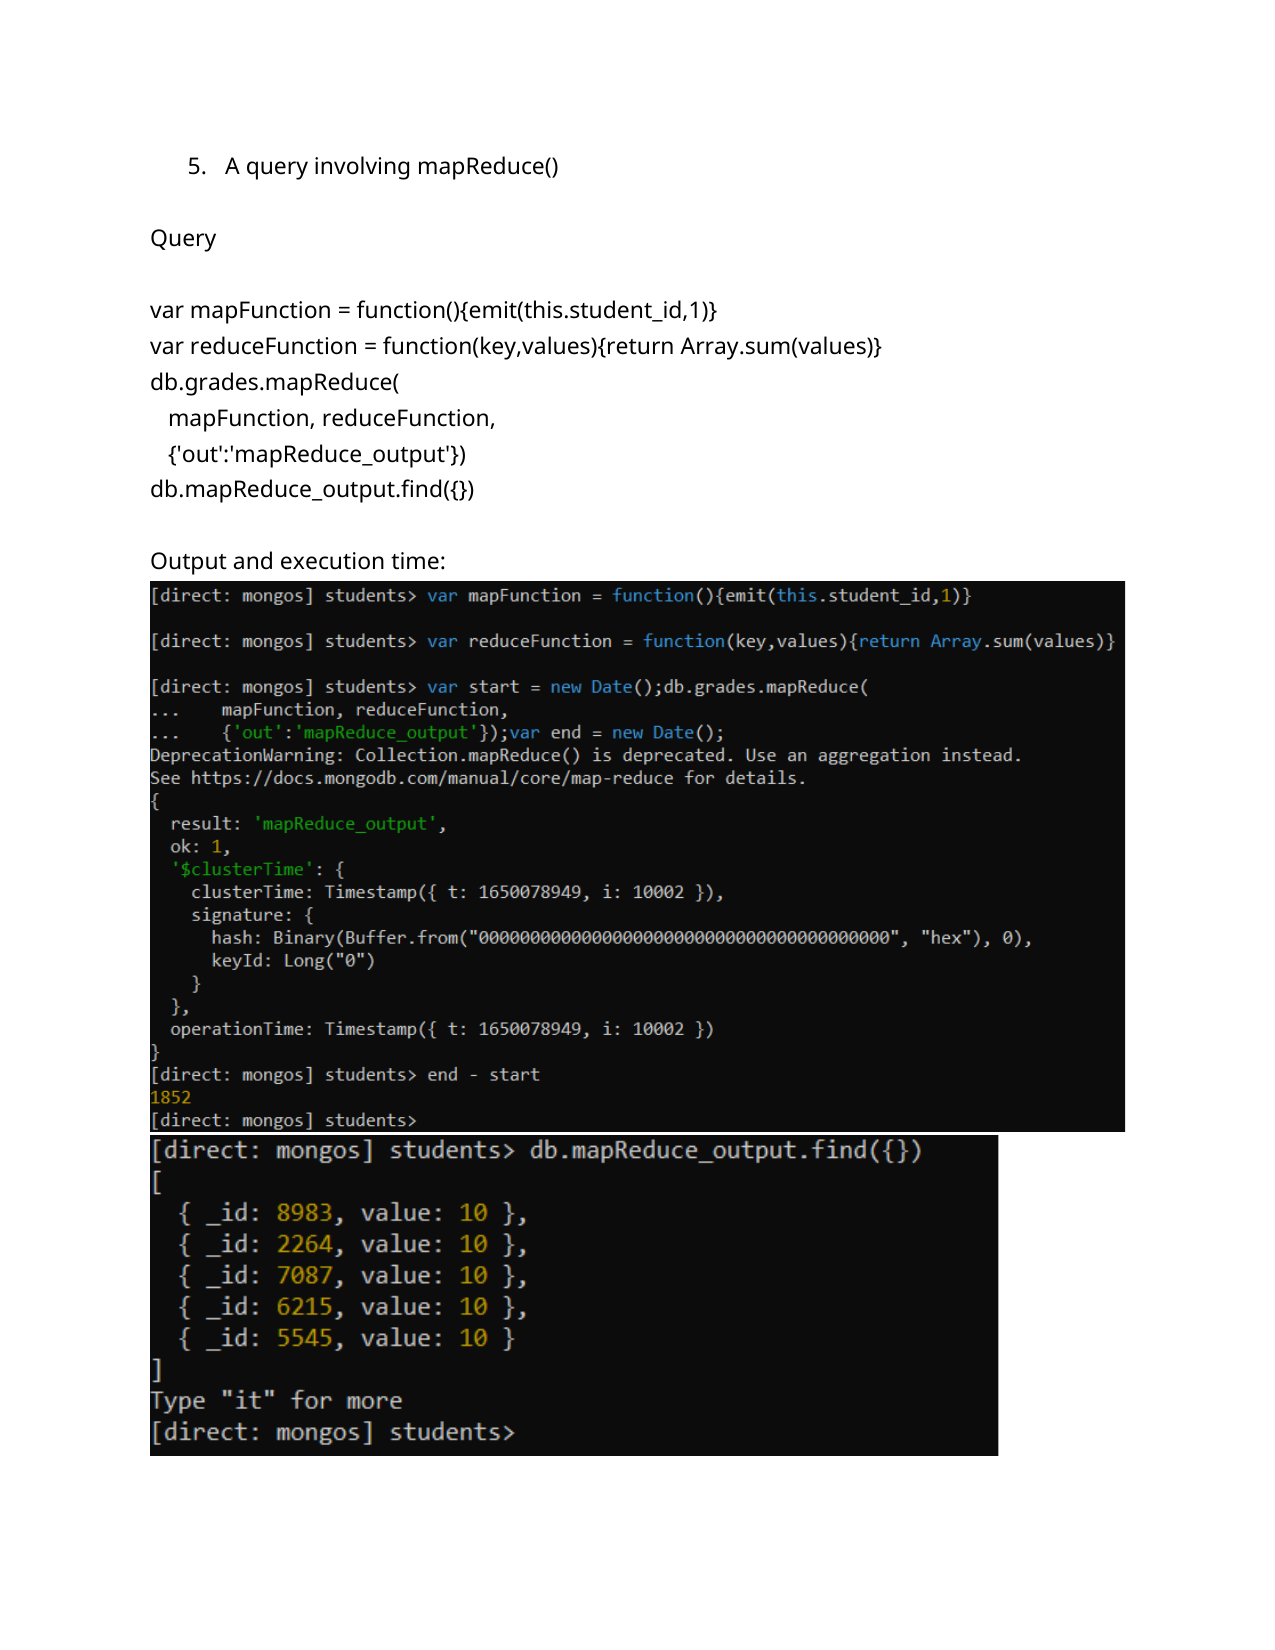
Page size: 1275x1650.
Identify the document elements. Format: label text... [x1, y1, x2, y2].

text db.mapReduce_output.find({}) [150, 473, 1125, 505]
picture [150, 1135, 999, 1456]
text Output and execution time: [150, 545, 1125, 577]
text var mapFunction = function(){emit(this.student_id,1)} [150, 294, 1125, 325]
text {'out':'mapReduce_output'}) [150, 437, 1125, 469]
list A query involving mapReduce() [187, 150, 1125, 181]
picture [150, 581, 1125, 1132]
text mapFunction, reduceFunction, [150, 402, 1125, 433]
text db.grades.mapReduce( [150, 366, 1125, 397]
text var reduceFunction = function(key,values){return Array.sum(values)} [150, 330, 1125, 361]
text Query [150, 222, 1125, 253]
